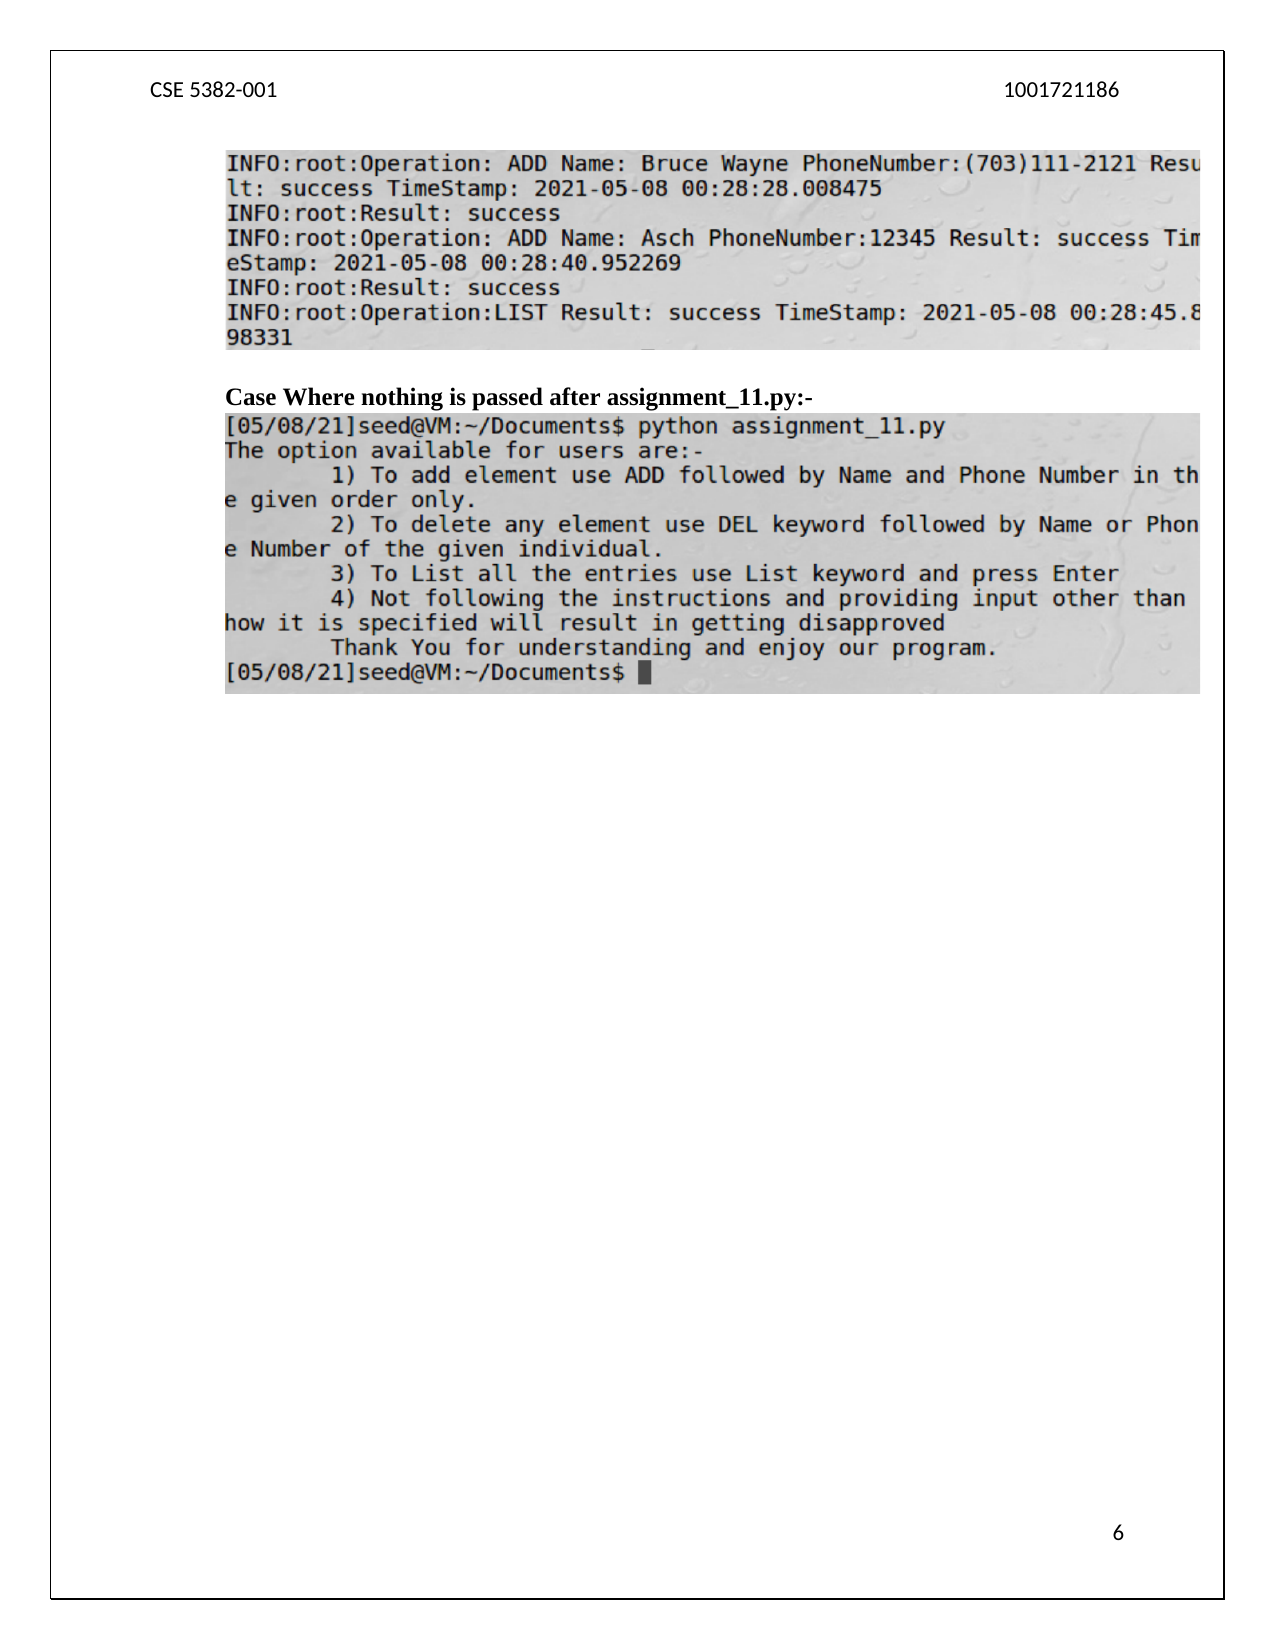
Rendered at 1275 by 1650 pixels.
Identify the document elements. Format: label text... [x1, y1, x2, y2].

picture [225, 413, 1200, 694]
list Case Where nothing is passed after assignment_11.py:- [225, 382, 1124, 411]
picture [225, 150, 1200, 350]
